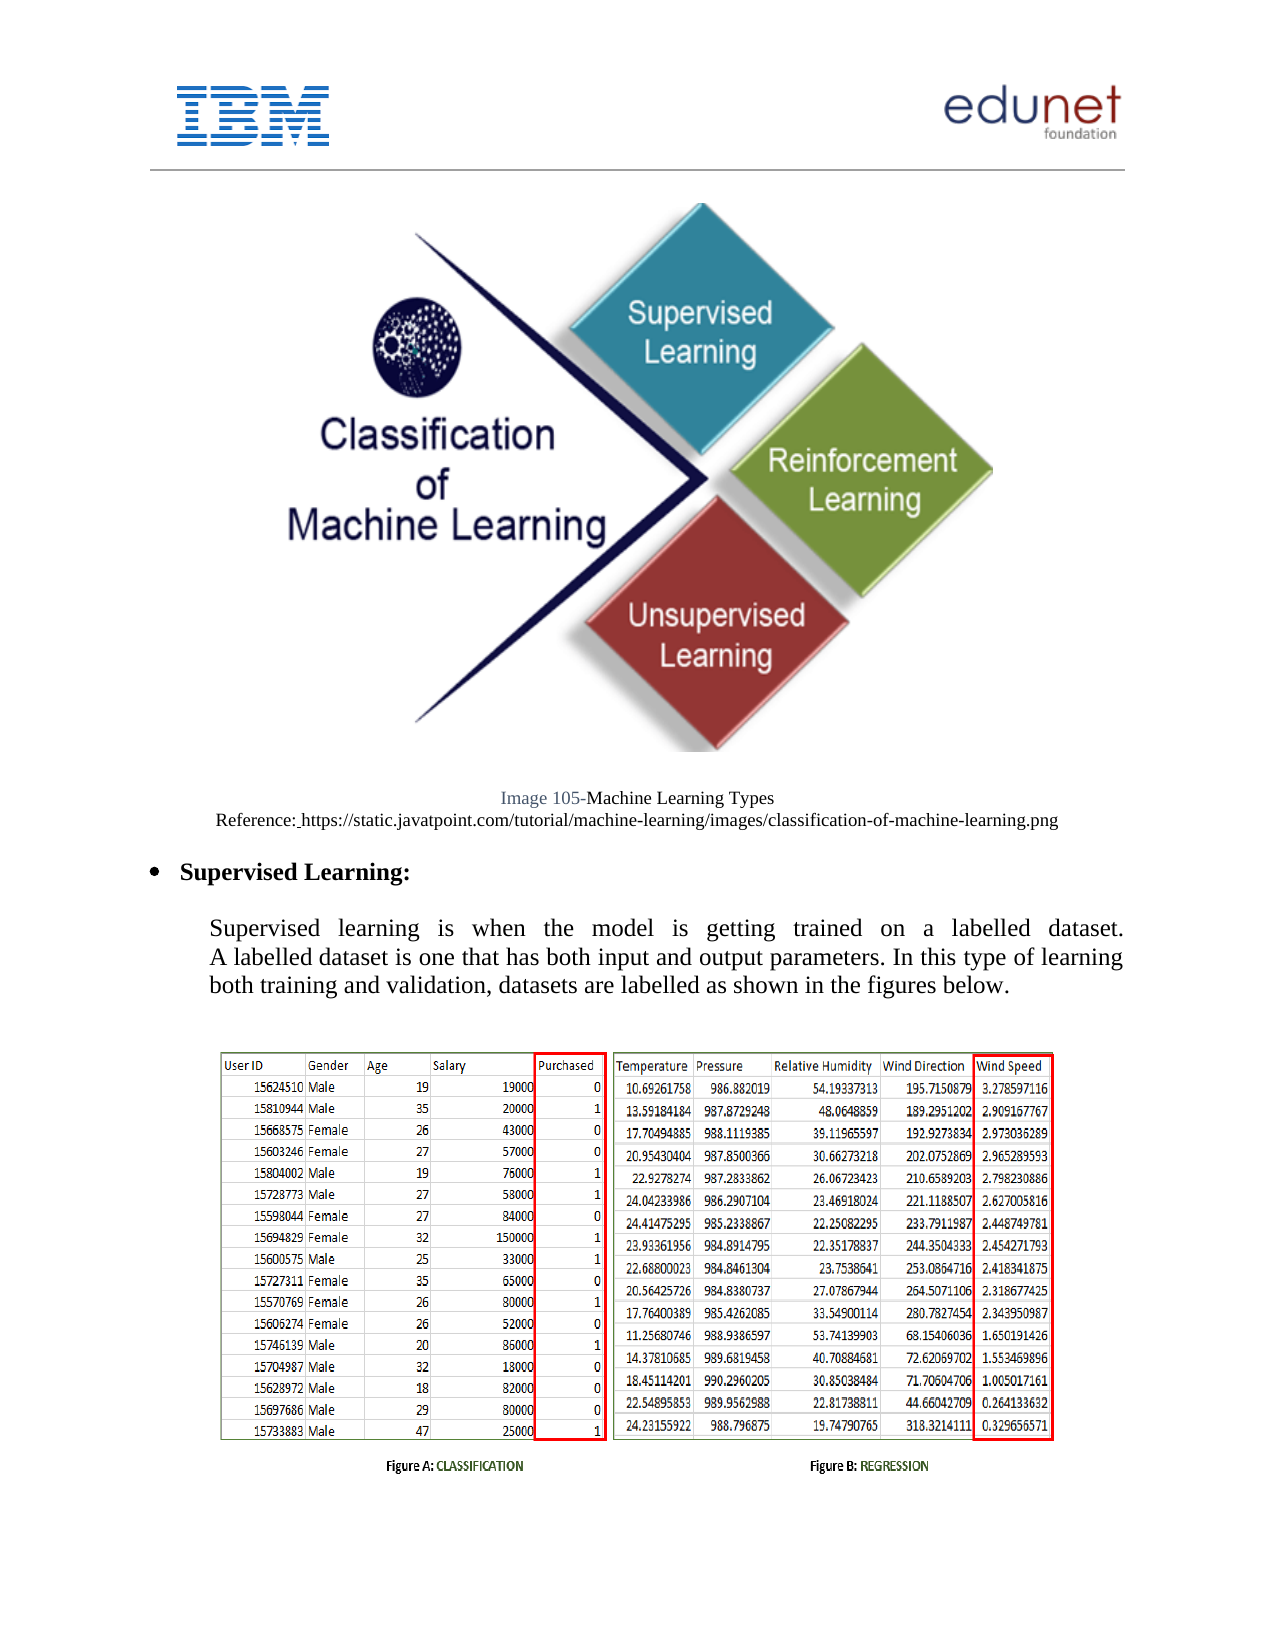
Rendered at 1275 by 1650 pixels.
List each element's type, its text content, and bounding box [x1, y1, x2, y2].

list Supervised Learning: [150, 857, 1125, 886]
text Image 105-Machine Learning Types [150, 787, 1125, 808]
text Supervised learning is when the model is getting trained on a labelled dataset. A labelled dataset is one that has both input and output parameters. In this type of learning both training and validation, datasets are labelled as shown in the figures below. [209, 913, 1125, 999]
picture [282, 203, 993, 752]
picture [213, 1044, 1062, 1485]
text Reference: https://static.javatpoint.com/tutorial/machine-learning/images/classification-of-machine-learning.png [150, 808, 1125, 830]
